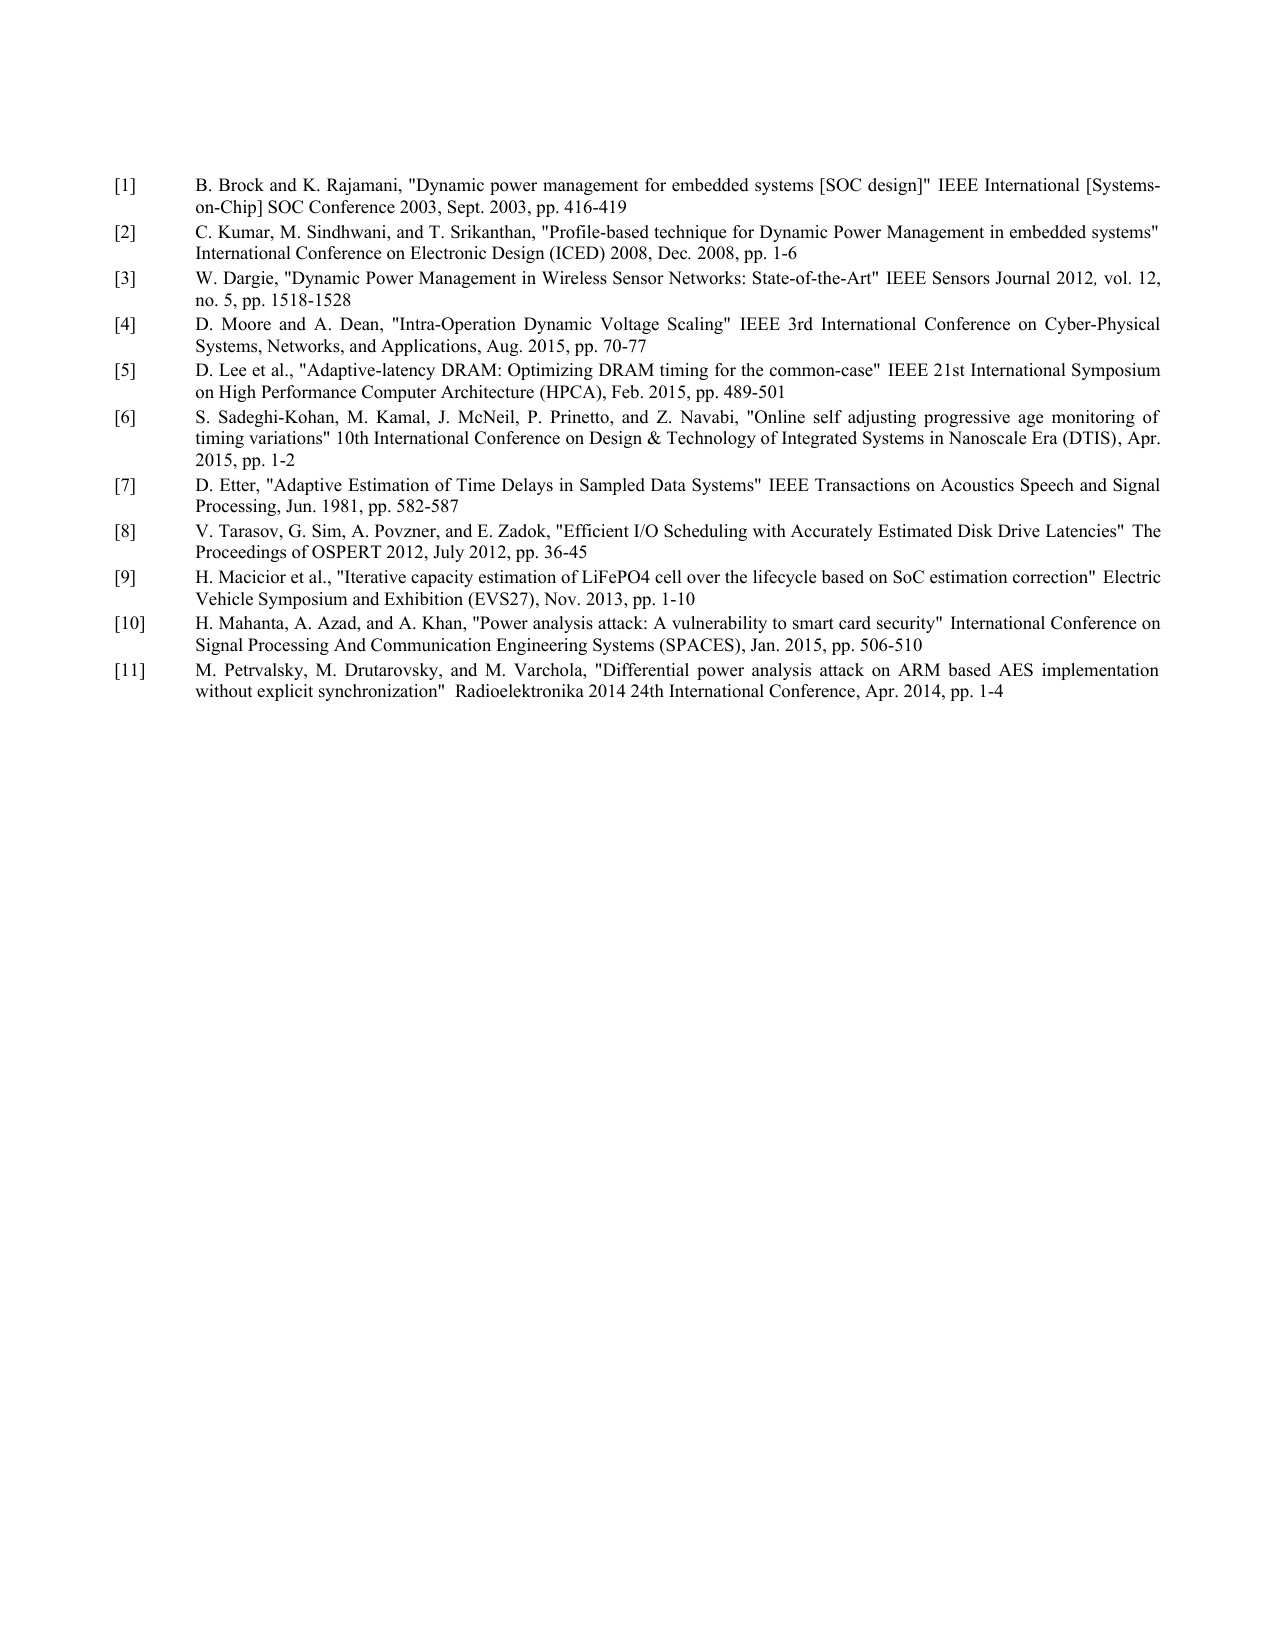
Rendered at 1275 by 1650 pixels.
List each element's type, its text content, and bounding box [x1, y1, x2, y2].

table_header [1] [113, 173, 193, 219]
table_cell [8] [113, 518, 193, 564]
table_cell D. Moore and A. Dean, "Intra-Operation Dynamic Voltage Scaling" IEEE 3rd International Conference on Cyber-Physical Systems, Networks, and Applications, Aug. 2015, pp. 70-77 [194, 312, 1162, 358]
table_cell [2] [113, 219, 193, 265]
table_cell D. Etter, "Adaptive Estimation of Time Delays in Sampled Data Systems" IEEE Transactions on Acoustics Speech and Signal Processing, Jun. 1981, pp. 582-587 [194, 472, 1162, 518]
table_cell C. Kumar, M. Sindhwani, and T. Srikanthan, "Profile-based technique for Dynamic Power Management in embedded systems" International Conference on Electronic Design (ICED) 2008, Dec. 2008, pp. 1-6 [194, 219, 1162, 265]
table_cell H. Mahanta, A. Azad, and A. Khan, "Power analysis attack: A vulnerability to smart card security" International Conference on Signal Processing And Communication Engineering Systems (SPACES), Jan. 2015, pp. 506-510 [194, 611, 1162, 657]
table_cell [7] [113, 472, 193, 518]
table_cell [6] [113, 404, 193, 472]
table_cell W. Dargie, "Dynamic Power Management in Wireless Sensor Networks: State-of-the-Art" IEEE Sensors Journal 2012, vol. 12, no. 5, pp. 1518-1528 [194, 265, 1162, 312]
table_cell D. Lee et al., "Adaptive-latency DRAM: Optimizing DRAM timing for the common-case" IEEE 21st International Symposium on High Performance Computer Architecture (HPCA), Feb. 2015, pp. 489-501 [194, 358, 1162, 404]
table_cell [9] [113, 564, 193, 611]
table_cell H. Macicior et al., "Iterative capacity estimation of LiFePO4 cell over the lifecycle based on SoC estimation correction" Electric Vehicle Symposium and Exhibition (EVS27), Nov. 2013, pp. 1-10 [194, 564, 1162, 611]
table_cell [4] [113, 312, 193, 358]
table_cell [5] [113, 358, 193, 404]
table_cell V. Tarasov, G. Sim, A. Povzner, and E. Zadok, "Efficient I/O Scheduling with Accurately Estimated Disk Drive Latencies" The Proceedings of OSPERT 2012, July 2012, pp. 36-45 [194, 518, 1162, 564]
table_cell M. Petrvalsky, M. Drutarovsky, and M. Varchola, "Differential power analysis attack on ARM based AES implementation without explicit synchronization" Radioelektronika 2014 24th International Conference, Apr. 2014, pp. 1-4 [194, 657, 1162, 703]
table_header B. Brock and K. Rajamani, "Dynamic power management for embedded systems [SOC design]" IEEE International [Systems-on-Chip] SOC Conference 2003, Sept. 2003, pp. 416-419 [194, 173, 1162, 219]
table_cell [3] [113, 265, 193, 312]
table_cell S. Sadeghi-Kohan, M. Kamal, J. McNeil, P. Prinetto, and Z. Navabi, "Online self adjusting progressive age monitoring of timing variations" 10th International Conference on Design & Technology of Integrated Systems in Nanoscale Era (DTIS), Apr. 2015, pp. 1-2 [194, 404, 1162, 472]
table_cell [11] [113, 657, 193, 703]
table_cell [10] [113, 611, 193, 657]
